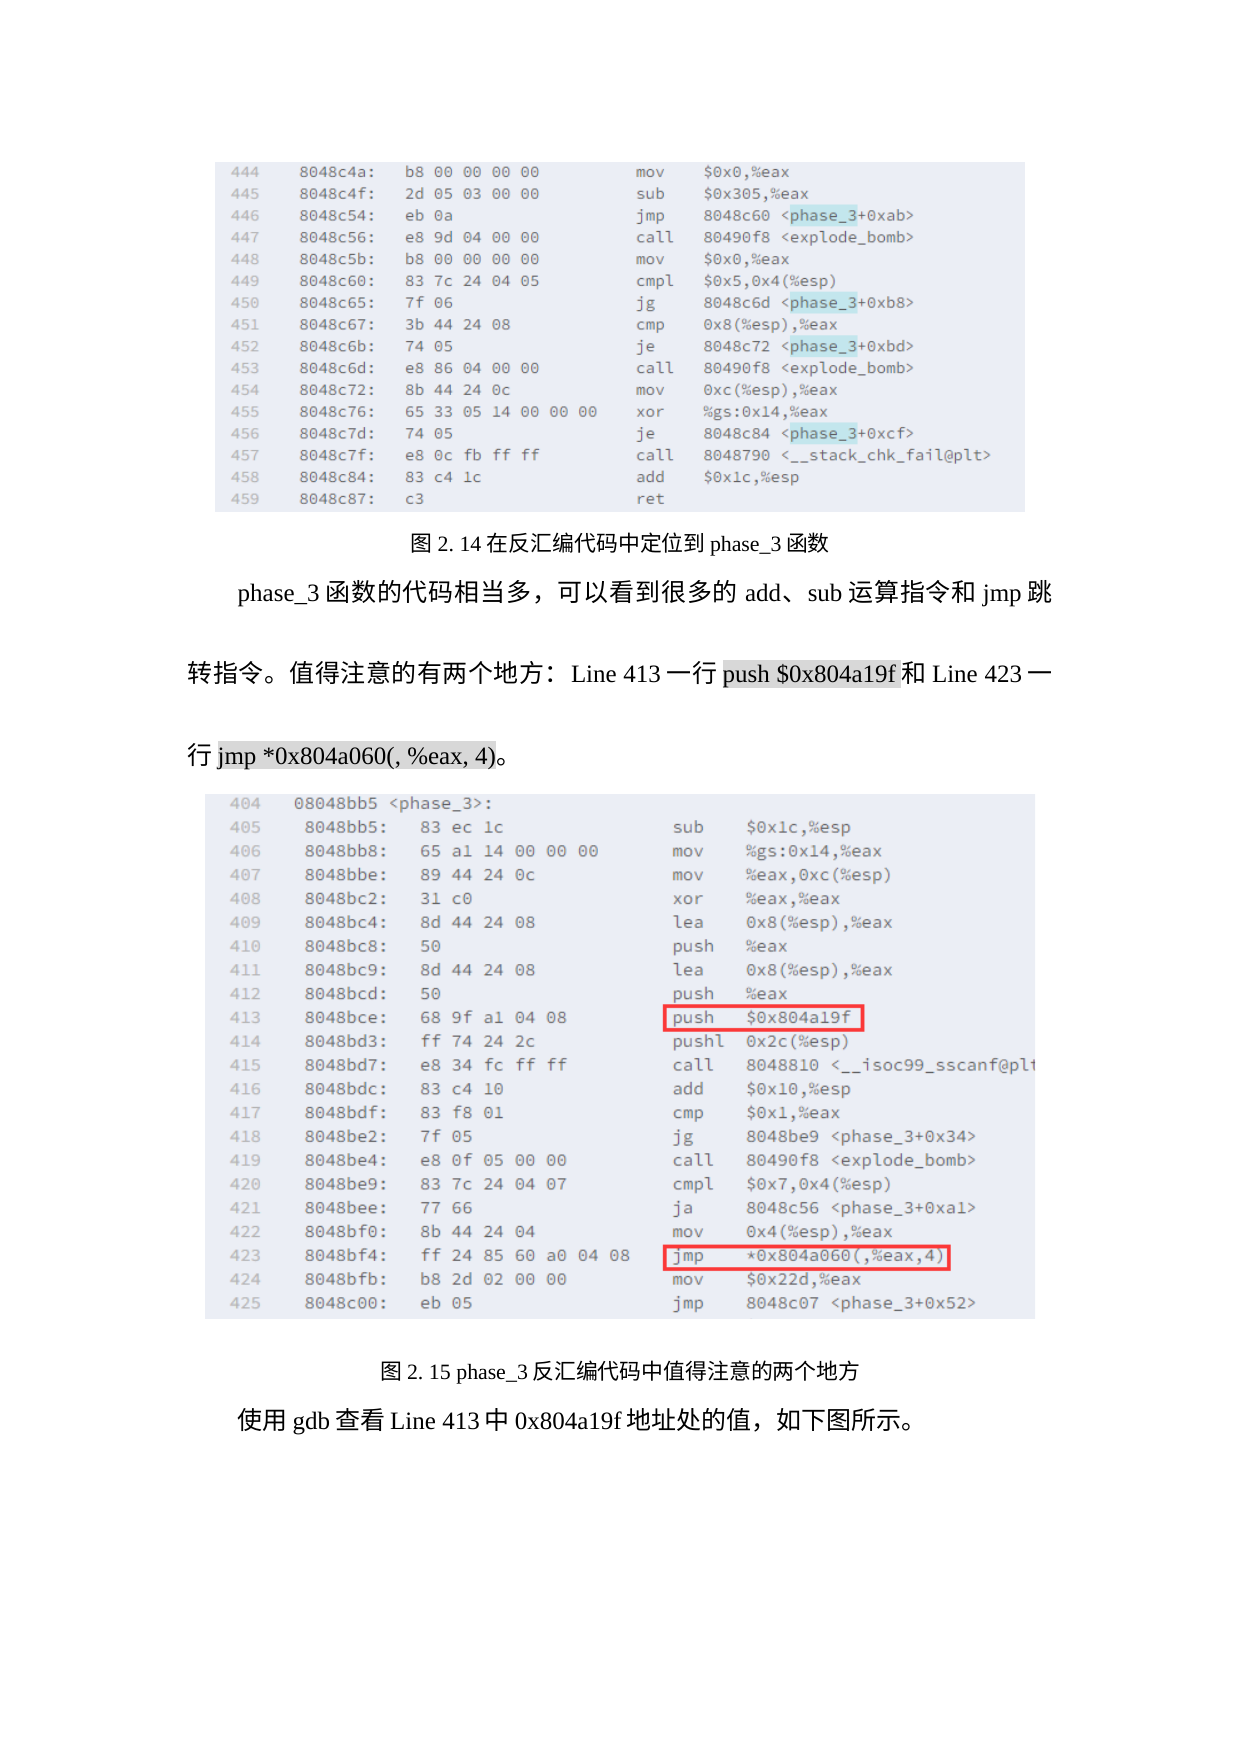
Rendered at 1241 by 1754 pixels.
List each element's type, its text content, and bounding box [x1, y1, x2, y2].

text 使用gdb查看Line 413中0x804a19f地址处的值，如下图所示。 [187, 1386, 1053, 1451]
text 图 2. 15 phase_3反汇编代码中值得注意的两个地方 [187, 1353, 1053, 1386]
text phase_3函数的代码相当多，可以看到很多的add、sub运算指令和jmp跳转指令。值得注意的有两个地方：Line 413一行push $0x804a19f和Line 423一行jmp *0x804a060(, %eax, 4)。 [187, 558, 1053, 786]
picture [215, 162, 1025, 512]
picture [205, 794, 1035, 1319]
text 图 2. 14 在反汇编代码中定位到phase_3函数 [187, 526, 1053, 558]
